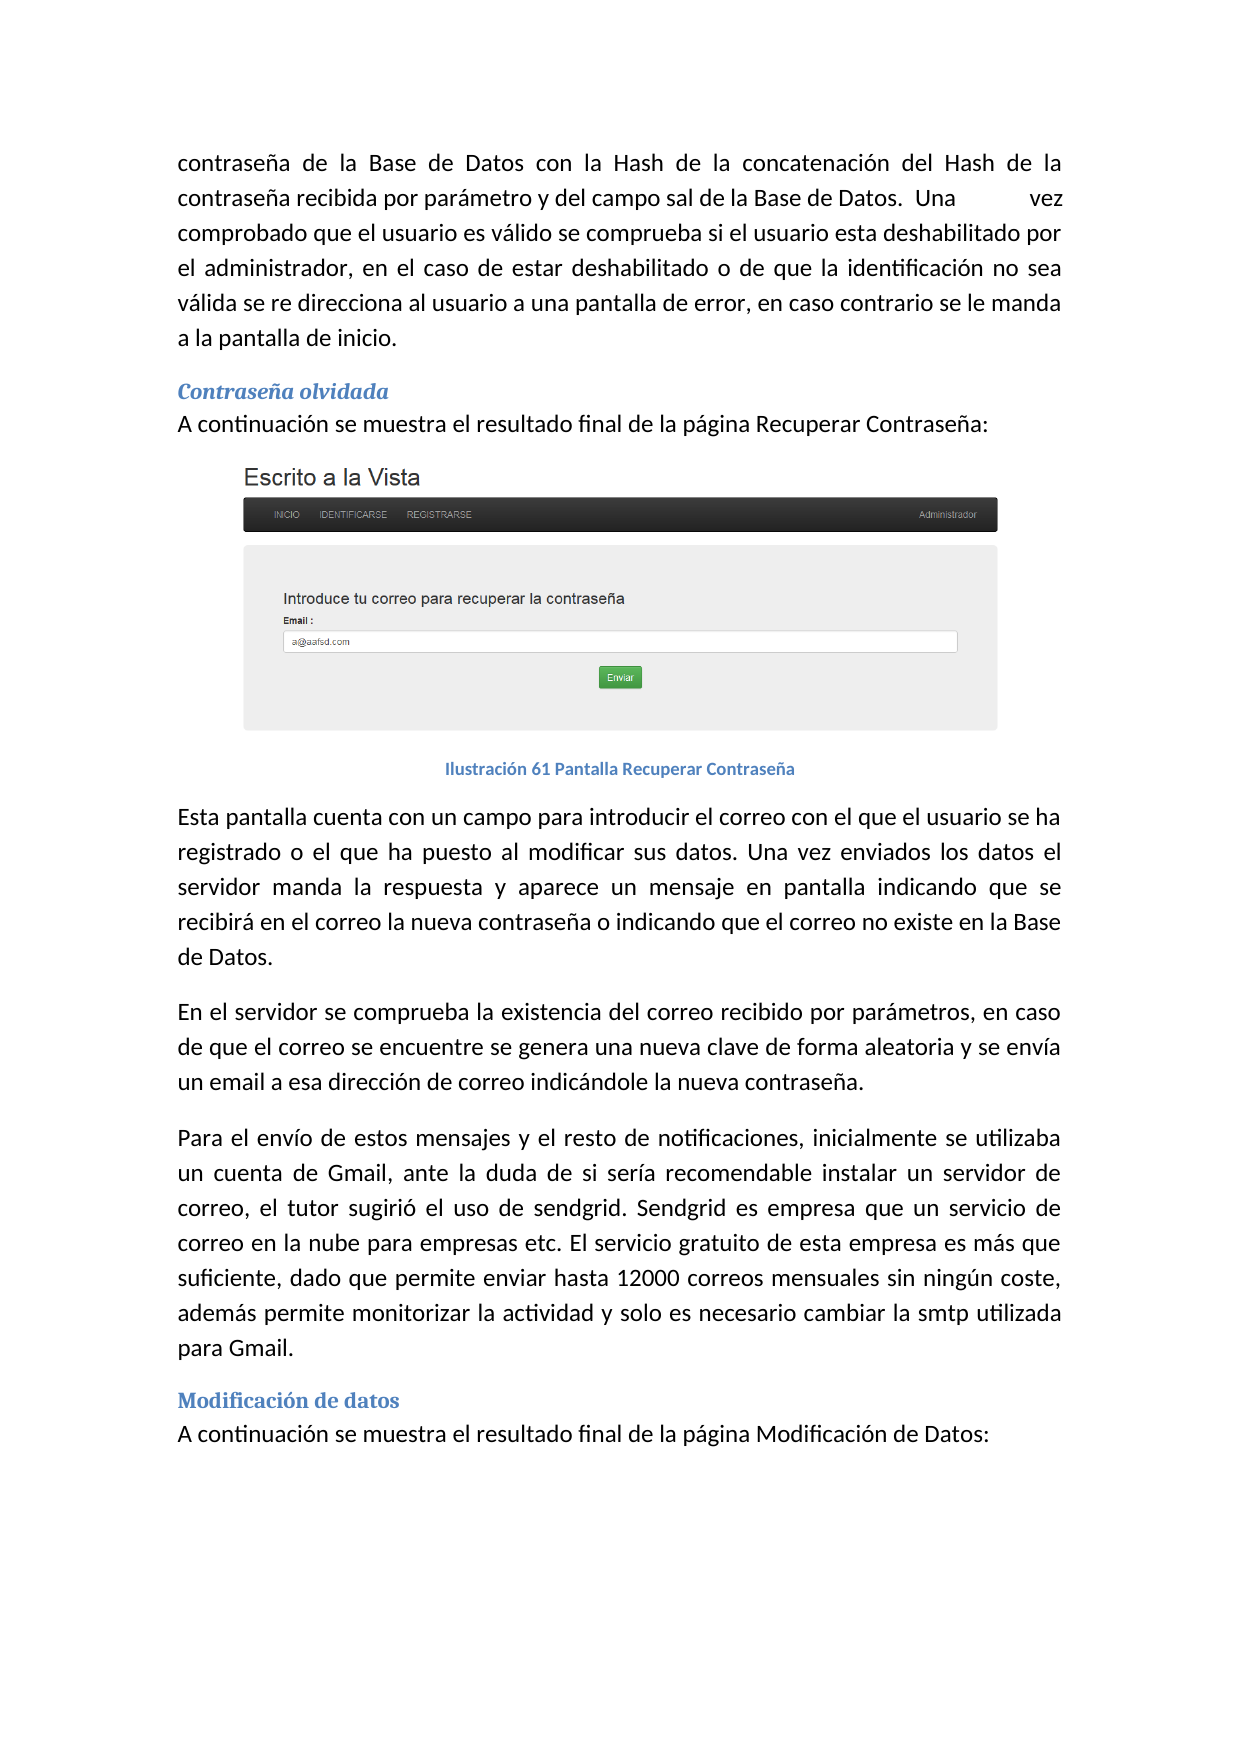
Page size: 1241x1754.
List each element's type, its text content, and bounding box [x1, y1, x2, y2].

subtitle Modificación de datos [177, 1388, 1063, 1414]
subtitle Contraseña olvidada [177, 378, 1063, 405]
text A continuación se muestra el resultado final de la página Modificación de Datos: [177, 1418, 1063, 1449]
text Para el envío de estos mensajes y el resto de notificaciones, inicialmente se utilizaba un cuenta de Gmail, ante la duda de si sería recomendable instalar un servidor de correo, el tutor sugirió el uso de sendgrid. Sendgrid es empresa que un servicio de correo en la nube para empresas etc. El servicio gratuito de esta empresa es más que suficiente, dado que permite enviar hasta 12000 correos mensuales sin ningún coste, además permite monitorizar la actividad y solo es necesario cambiar la smtp utilizada para Gmail. [177, 1122, 1063, 1363]
picture [242, 464, 999, 732]
text Ilustración 61 Pantalla Recuperar Contraseña [177, 757, 1063, 780]
text Esta pantalla cuenta con un campo para introducir el correo con el que el usuario se ha registrado o el que ha puesto al modificar sus datos. Una vez enviados los datos el servidor manda la respuesta y aparece un mensaje en pantalla indicando que se recibirá en el correo la nueva contraseña o indicando que el correo no existe en la Base de Datos. [177, 801, 1063, 971]
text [177, 148, 1063, 353]
text A continuación se muestra el resultado final de la página Recuperar Contraseña: [177, 409, 1063, 439]
text En el servidor se comprueba la existencia del correo recibido por parámetros, en caso de que el correo se encuentre se genera una nueva clave de forma aleatoria y se envía un email a esa dirección de correo indicándole la nueva contraseña. [177, 997, 1063, 1097]
